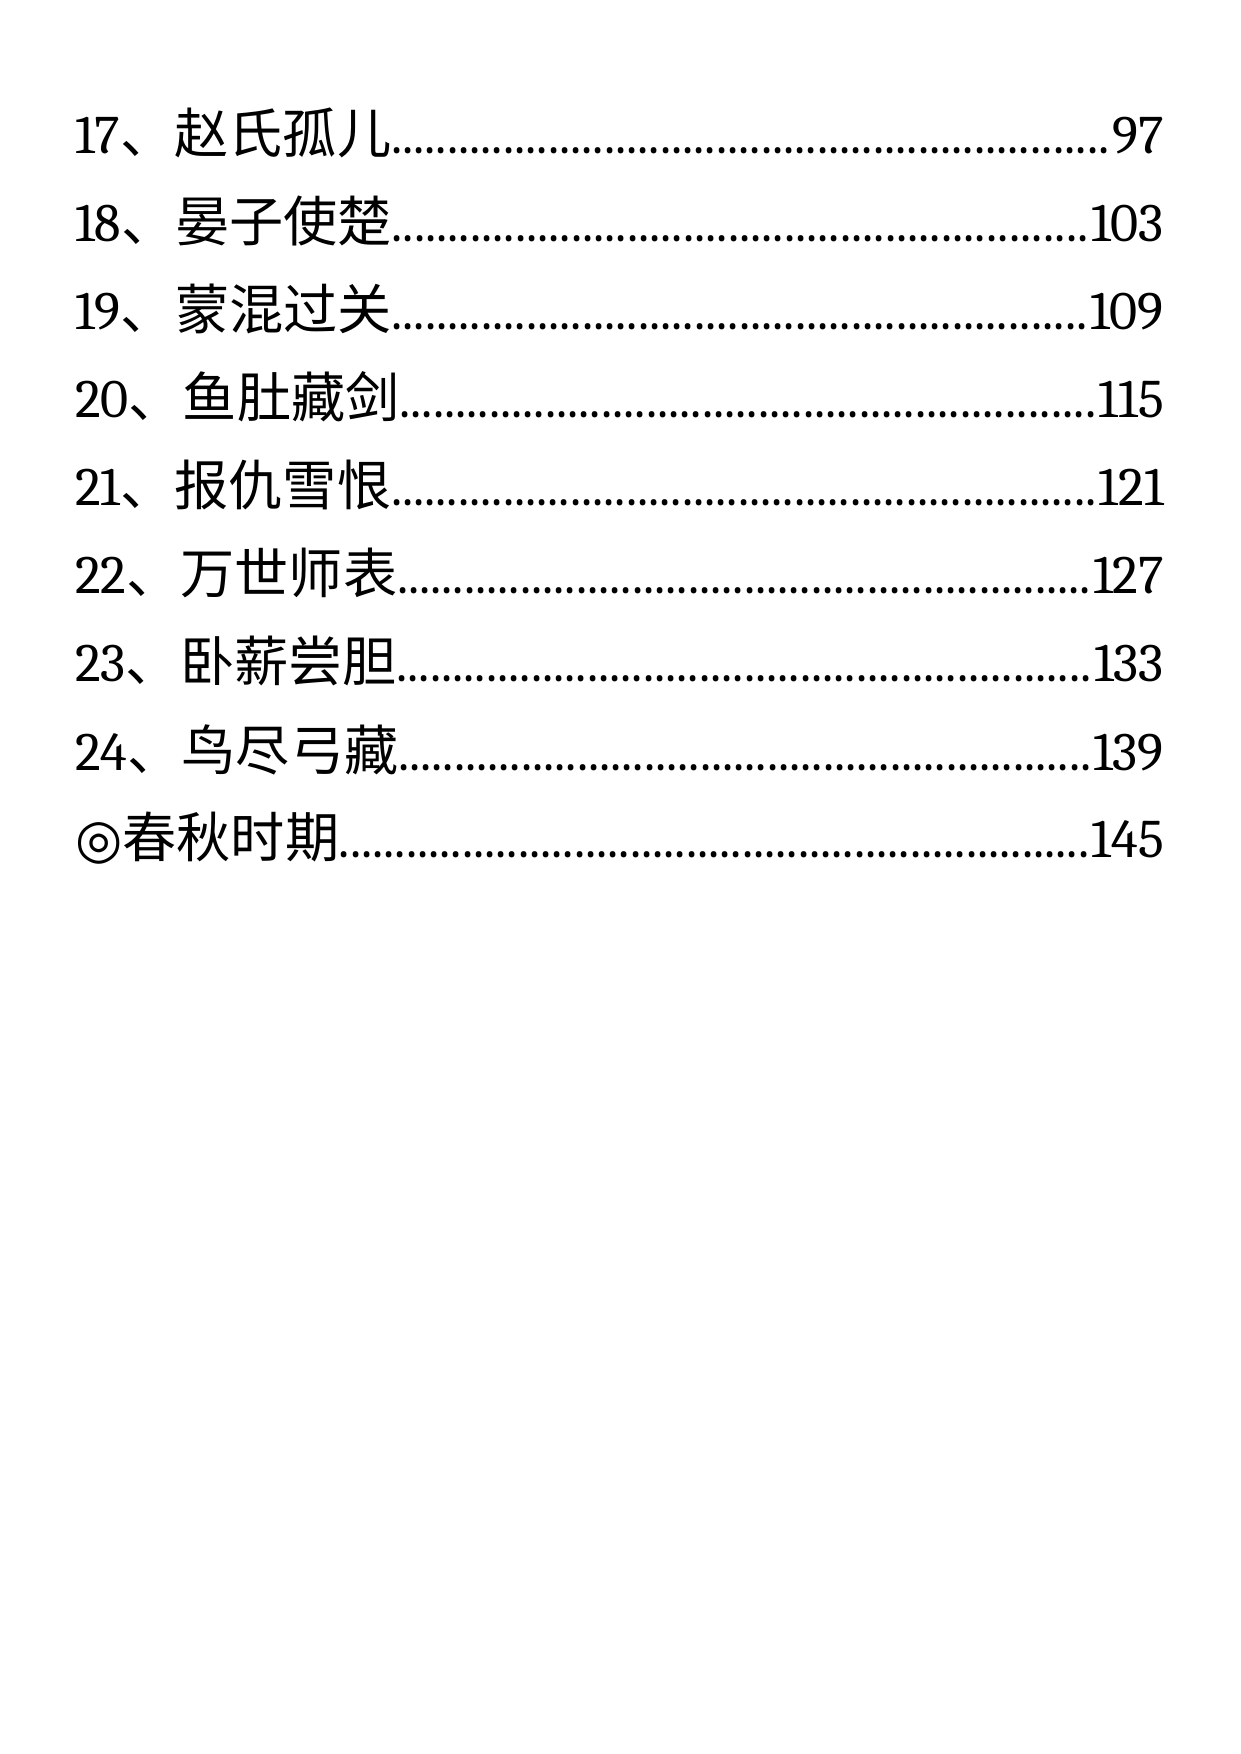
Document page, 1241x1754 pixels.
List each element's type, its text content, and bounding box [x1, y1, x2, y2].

text ◎春秋时期 145 [75, 790, 1165, 878]
text 22、万世师表 127 [75, 526, 1165, 614]
text 21、报仇雪恨 121 [75, 438, 1165, 526]
text 20、鱼肚藏剑 115 [75, 350, 1165, 438]
text 23、卧薪尝胆 133 [75, 614, 1165, 702]
text 19、蒙混过关 109 [75, 262, 1165, 350]
text 17、赵氏孤儿 97 [75, 85, 1165, 173]
text 18、晏子使楚 103 [75, 173, 1165, 262]
text 24、鸟尽弓藏 139 [75, 702, 1165, 790]
